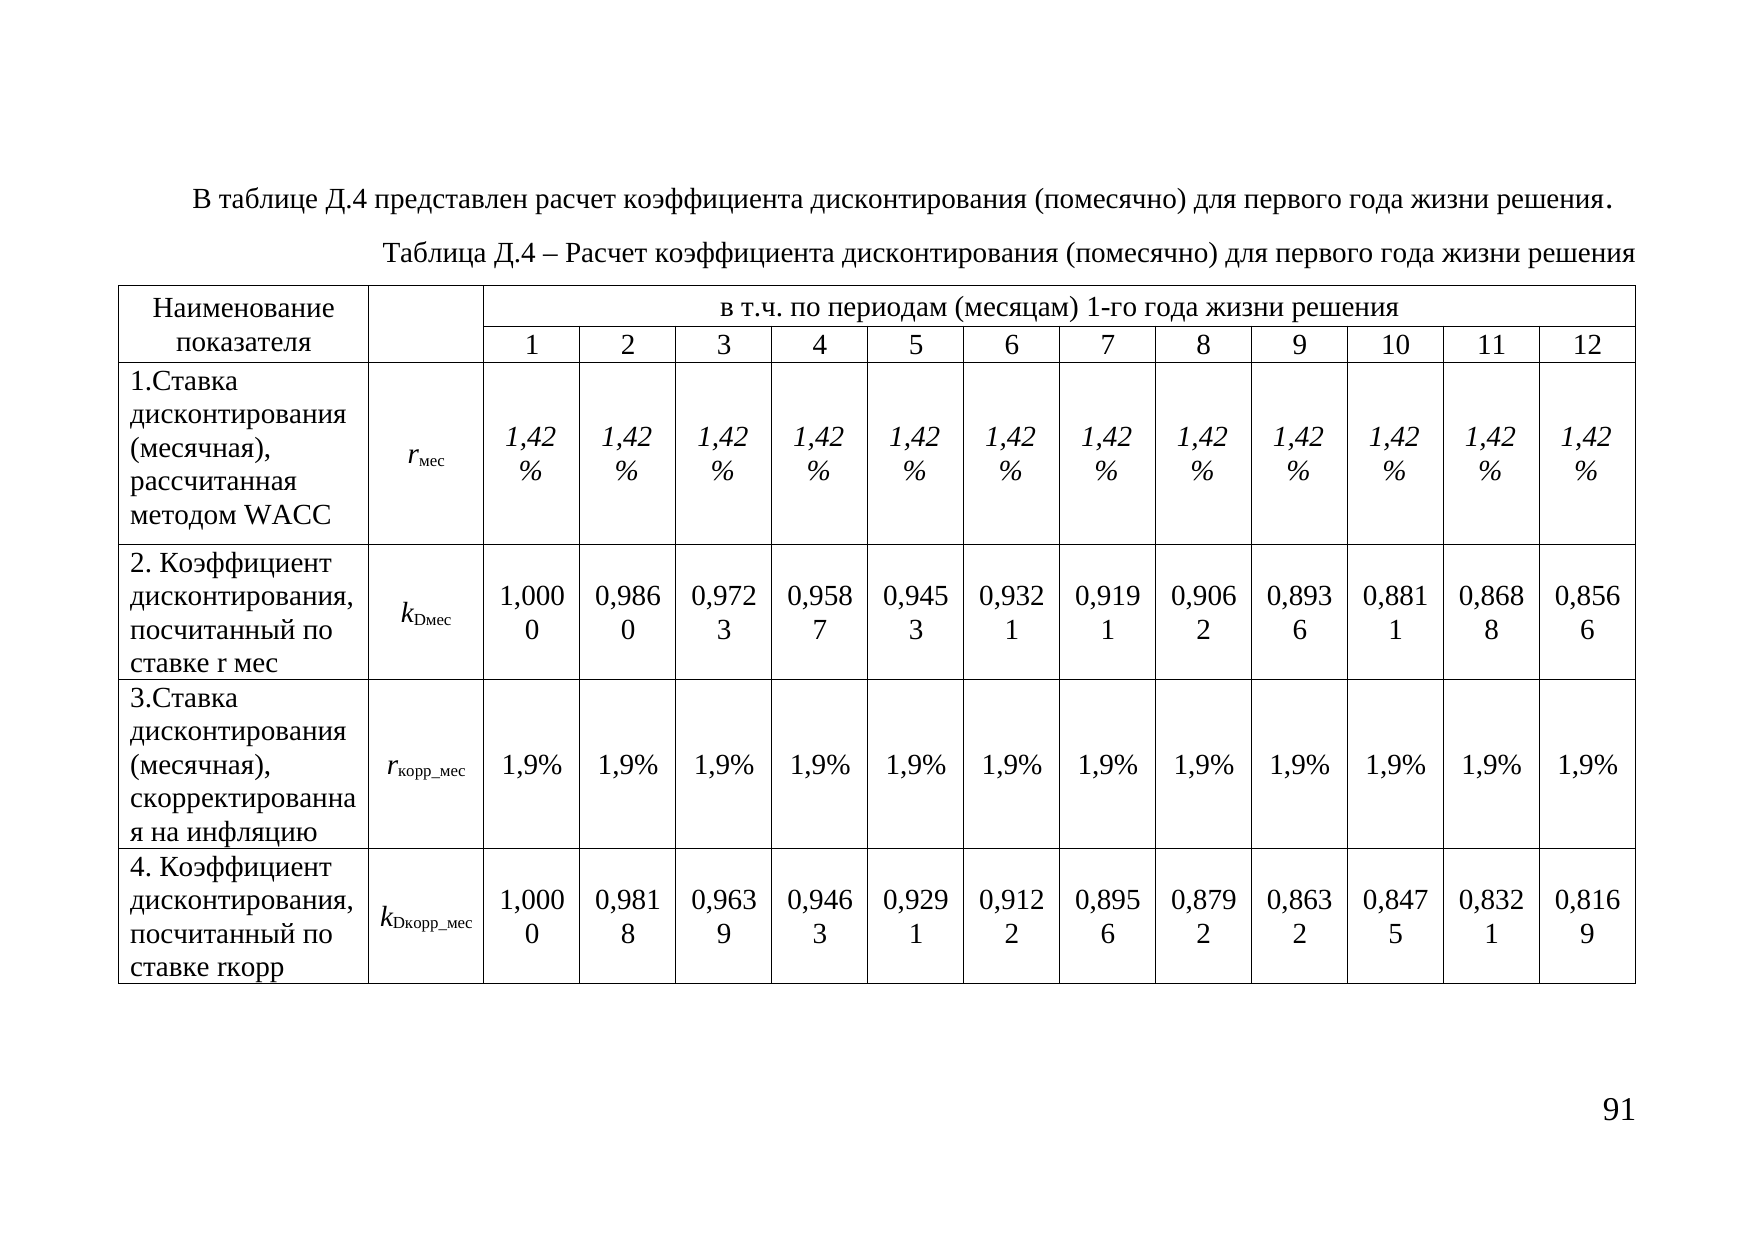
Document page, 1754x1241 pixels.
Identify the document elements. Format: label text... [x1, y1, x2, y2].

table_cell 1,42% [484, 363, 579, 544]
table_cell 9 [1252, 327, 1347, 362]
table_cell 0,9321 [964, 545, 1059, 679]
table_cell 1,9% [772, 680, 867, 848]
table_cell 0,8936 [1252, 545, 1347, 679]
table_cell 0,8811 [1348, 545, 1443, 679]
text Таблица Д.4 – Расчет коэффициента дисконтирования (помесячно) для первого года жизни решения [118, 235, 1636, 268]
table_cell 2 [580, 327, 675, 362]
table_cell 1,9% [676, 680, 771, 848]
table_cell 1,42% [1348, 363, 1443, 544]
table_cell rкорр_мес [369, 680, 483, 848]
table_cell 4 [772, 327, 867, 362]
table_cell 1,9% [1348, 680, 1443, 848]
table_cell 1,42% [964, 363, 1059, 544]
table_cell 0,9062 [1156, 545, 1251, 679]
table_header Наименование показателя [119, 286, 368, 362]
table_cell 1,42% [868, 363, 963, 544]
table_cell 0,9122 [964, 849, 1059, 983]
table_cell 0,8792 [1156, 849, 1251, 983]
table_cell 1,9% [964, 680, 1059, 848]
table_cell 3.Ставка дисконтирования (месячная), скорректированная на инфляцию [119, 680, 368, 848]
table_cell kDкорр_мес [369, 849, 483, 983]
table_cell 1,42% [772, 363, 867, 544]
table_cell 1,9% [1252, 680, 1347, 848]
table_cell 1,42% [1252, 363, 1347, 544]
table_cell 0,9191 [1060, 545, 1155, 679]
table_cell 0,9639 [676, 849, 771, 983]
table_cell 1.Ставка дисконтирования (месячная), рассчитанная методом WACC [119, 363, 368, 544]
table_cell 0,9463 [772, 849, 867, 983]
table_cell 0,9453 [868, 545, 963, 679]
table_cell 0,8169 [1540, 849, 1635, 983]
table_cell rмес [369, 363, 483, 544]
table_cell 1,0000 [484, 545, 579, 679]
table_cell 11 [1444, 327, 1539, 362]
table_cell 0,9587 [772, 545, 867, 679]
table_cell 1,9% [1060, 680, 1155, 848]
table_cell 1,42% [1060, 363, 1155, 544]
table_cell 1,9% [484, 680, 579, 848]
table_cell 6 [964, 327, 1059, 362]
table_cell 1,9% [1156, 680, 1251, 848]
table_cell 4. Коэффициент дисконтирования, посчитанный по ставке rкорр [119, 849, 368, 983]
table_cell 12 [1540, 327, 1635, 362]
text В таблице Д.4 представлен расчет коэффициента дисконтирования (помесячно) для первого года жизни решения. [118, 177, 1636, 216]
table_cell 0,8475 [1348, 849, 1443, 983]
table_cell 1,42% [1540, 363, 1635, 544]
table_cell 5 [868, 327, 963, 362]
table_cell 0,9860 [580, 545, 675, 679]
table_cell 1,0000 [484, 849, 579, 983]
table_cell 1,9% [580, 680, 675, 848]
table_cell 1,9% [868, 680, 963, 848]
table_cell 1 [484, 327, 579, 362]
table_cell 0,8688 [1444, 545, 1539, 679]
table_cell kDмес [369, 545, 483, 679]
table_header [369, 286, 483, 362]
table_cell 0,8956 [1060, 849, 1155, 983]
table_cell 1,42% [580, 363, 675, 544]
table_cell 0,9723 [676, 545, 771, 679]
table_cell 0,8632 [1252, 849, 1347, 983]
table_cell 1,42% [1444, 363, 1539, 544]
table_cell 1,9% [1444, 680, 1539, 848]
table_cell 0,9818 [580, 849, 675, 983]
table_cell 8 [1156, 327, 1251, 362]
table_cell 3 [676, 327, 771, 362]
table_cell 1,42% [676, 363, 771, 544]
table_cell 1,9% [1540, 680, 1635, 848]
table_cell 0,8321 [1444, 849, 1539, 983]
table_cell 0,9291 [868, 849, 963, 983]
table_cell 2. Коэффициент дисконтирования, посчитанный по ставке r мес [119, 545, 368, 679]
table_header в т.ч. по периодам (месяцам) 1-го года жизни решения [484, 286, 1635, 326]
table_cell 0,8566 [1540, 545, 1635, 679]
table_cell 10 [1348, 327, 1443, 362]
table_cell 1,42% [1156, 363, 1251, 544]
table_cell 7 [1060, 327, 1155, 362]
